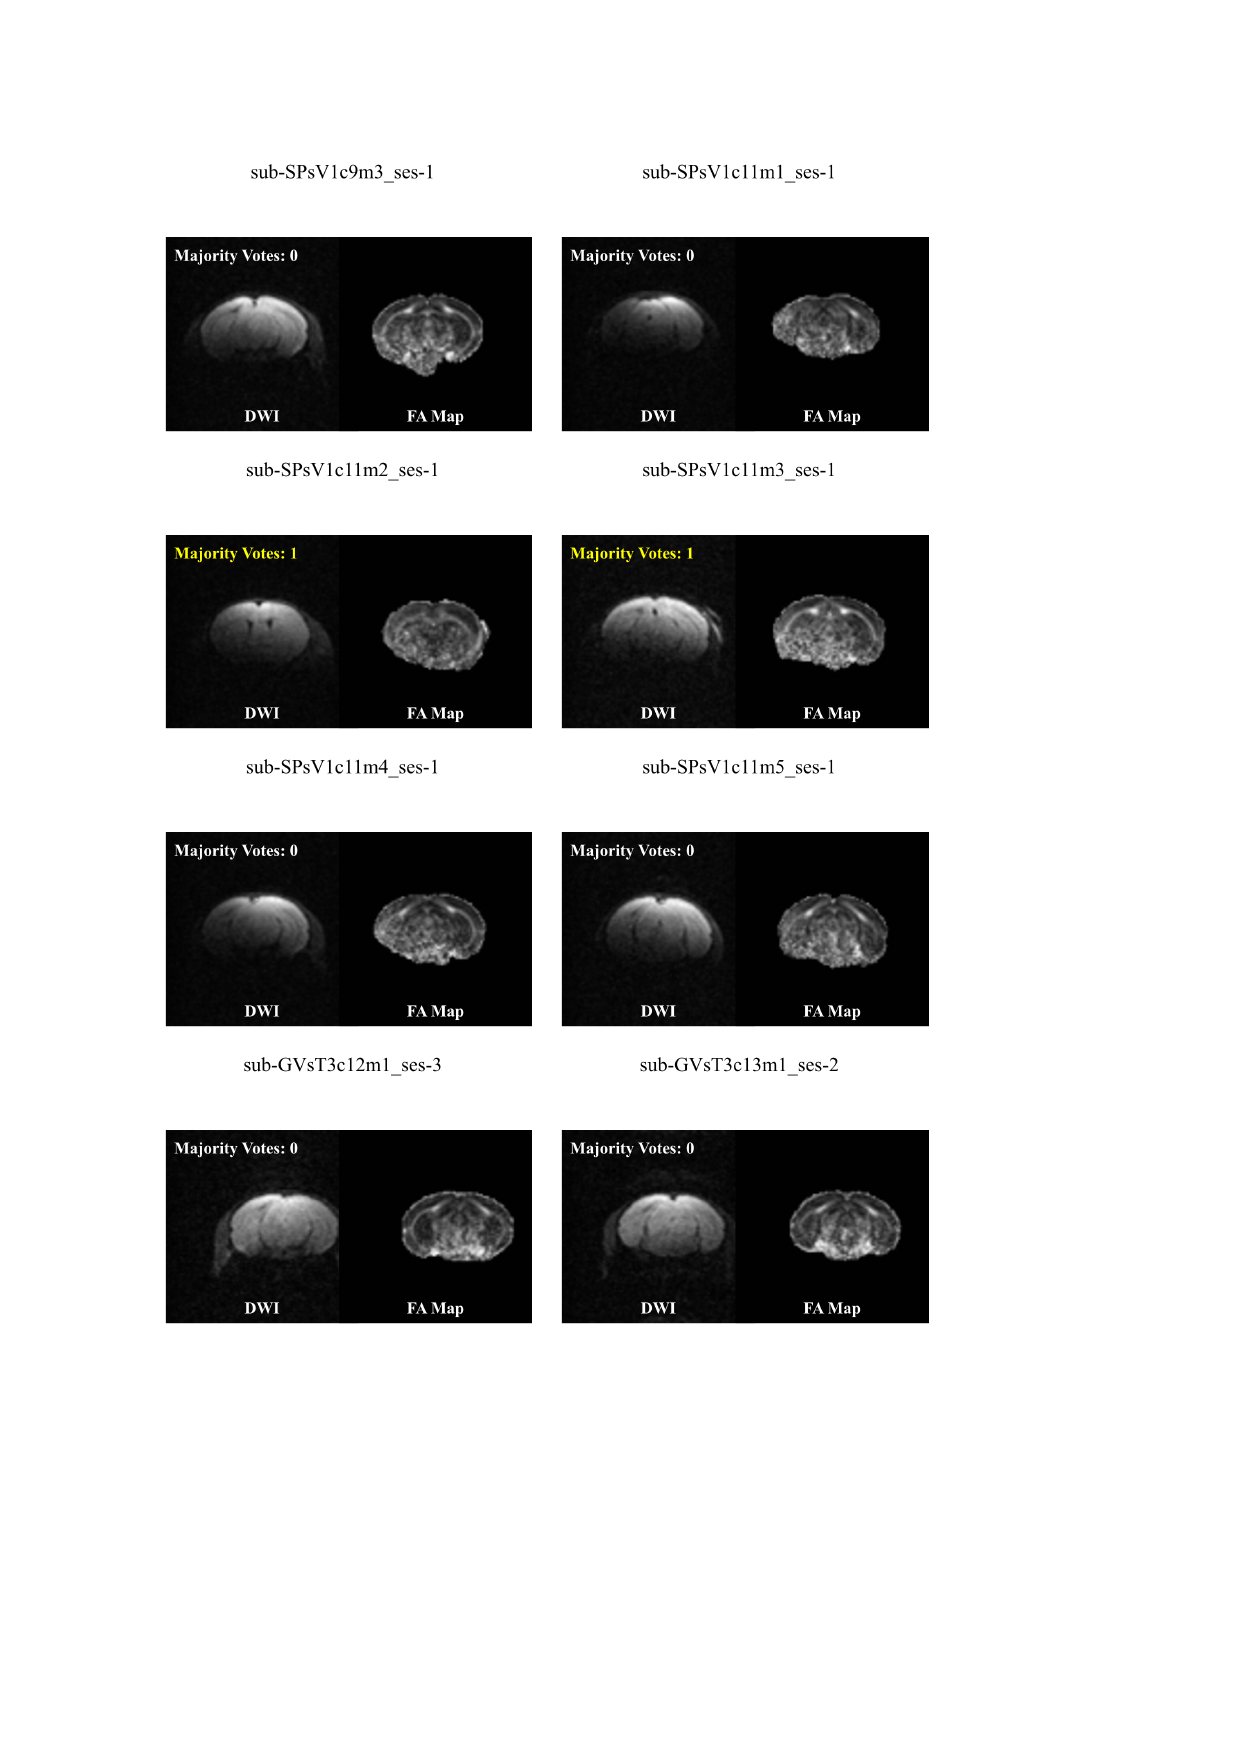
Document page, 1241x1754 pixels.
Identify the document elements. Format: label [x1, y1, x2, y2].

picture [150, 447, 944, 743]
picture [150, 1042, 944, 1338]
picture [150, 745, 944, 1041]
picture [150, 150, 944, 446]
